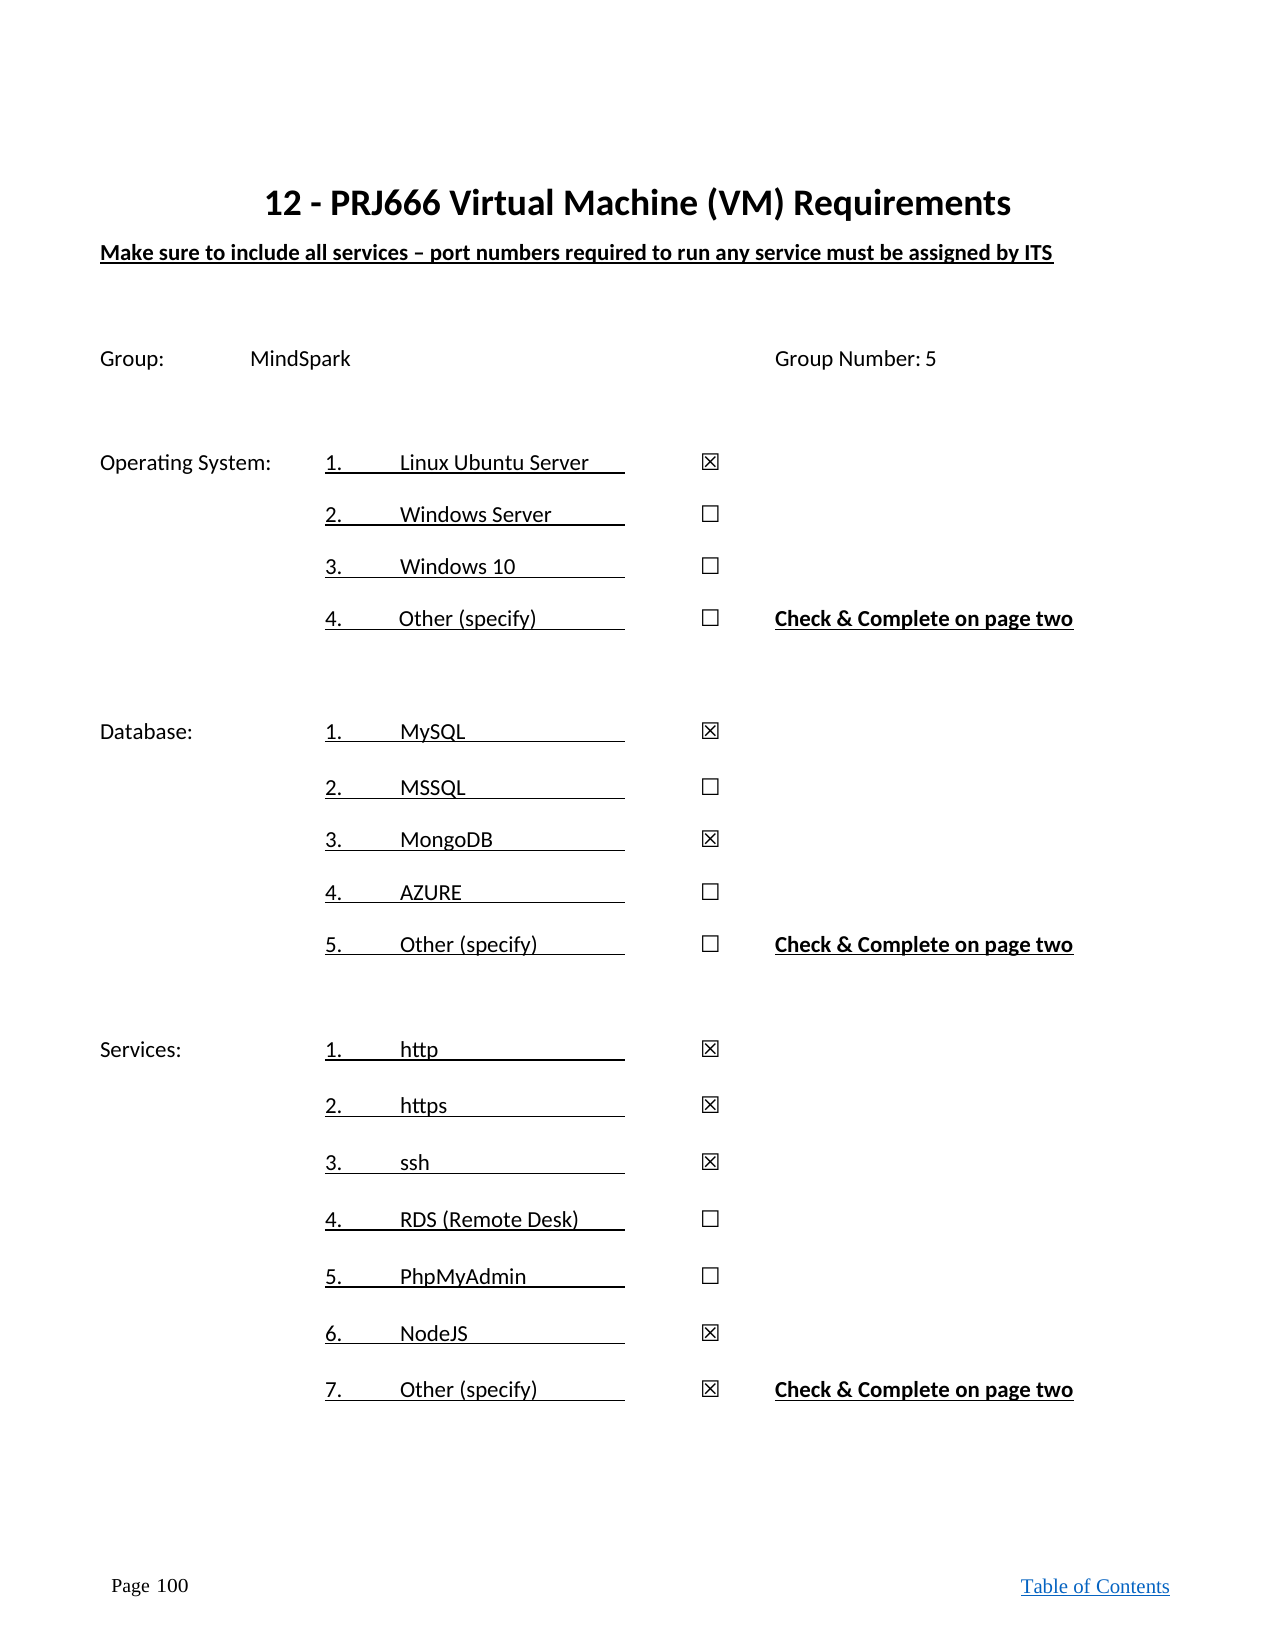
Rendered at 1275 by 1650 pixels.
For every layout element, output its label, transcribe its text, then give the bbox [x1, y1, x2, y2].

text 7. Other (specify) Check & Complete on page two [100, 1373, 1175, 1404]
text 4. RDS (Remote Desk) [100, 1203, 1175, 1234]
subtitle 12 - PRJ666 Virtual Machine (VM) Requirements [100, 179, 1175, 225]
text Group: MindSpark Group Number: 5 [100, 344, 1175, 372]
text 3. MongoDB [100, 823, 1175, 855]
text 2. Windows Server [100, 498, 1175, 529]
text 4. Other (specify) Check & Complete on page two [100, 602, 1175, 633]
text 3. Windows 10 [100, 550, 1175, 581]
text Database: 1. MySQL [100, 714, 1175, 746]
text Operating System: 1. Linux Ubuntu Server [100, 446, 1175, 477]
text 5. Other (specify) Check & Complete on page two [100, 928, 1175, 959]
text 4. AZURE [100, 876, 1175, 907]
text 2. MSSQL [100, 771, 1175, 803]
text Services: 1. http [100, 1033, 1175, 1064]
text 3. ssh [100, 1146, 1175, 1177]
text Make sure to include all services – port numbers required to run any service must be assigned by ITS [100, 238, 1175, 266]
text 2. https [100, 1089, 1175, 1121]
text 5. PhpMyAdmin [100, 1260, 1175, 1291]
text 6. NodeJS [100, 1317, 1175, 1348]
